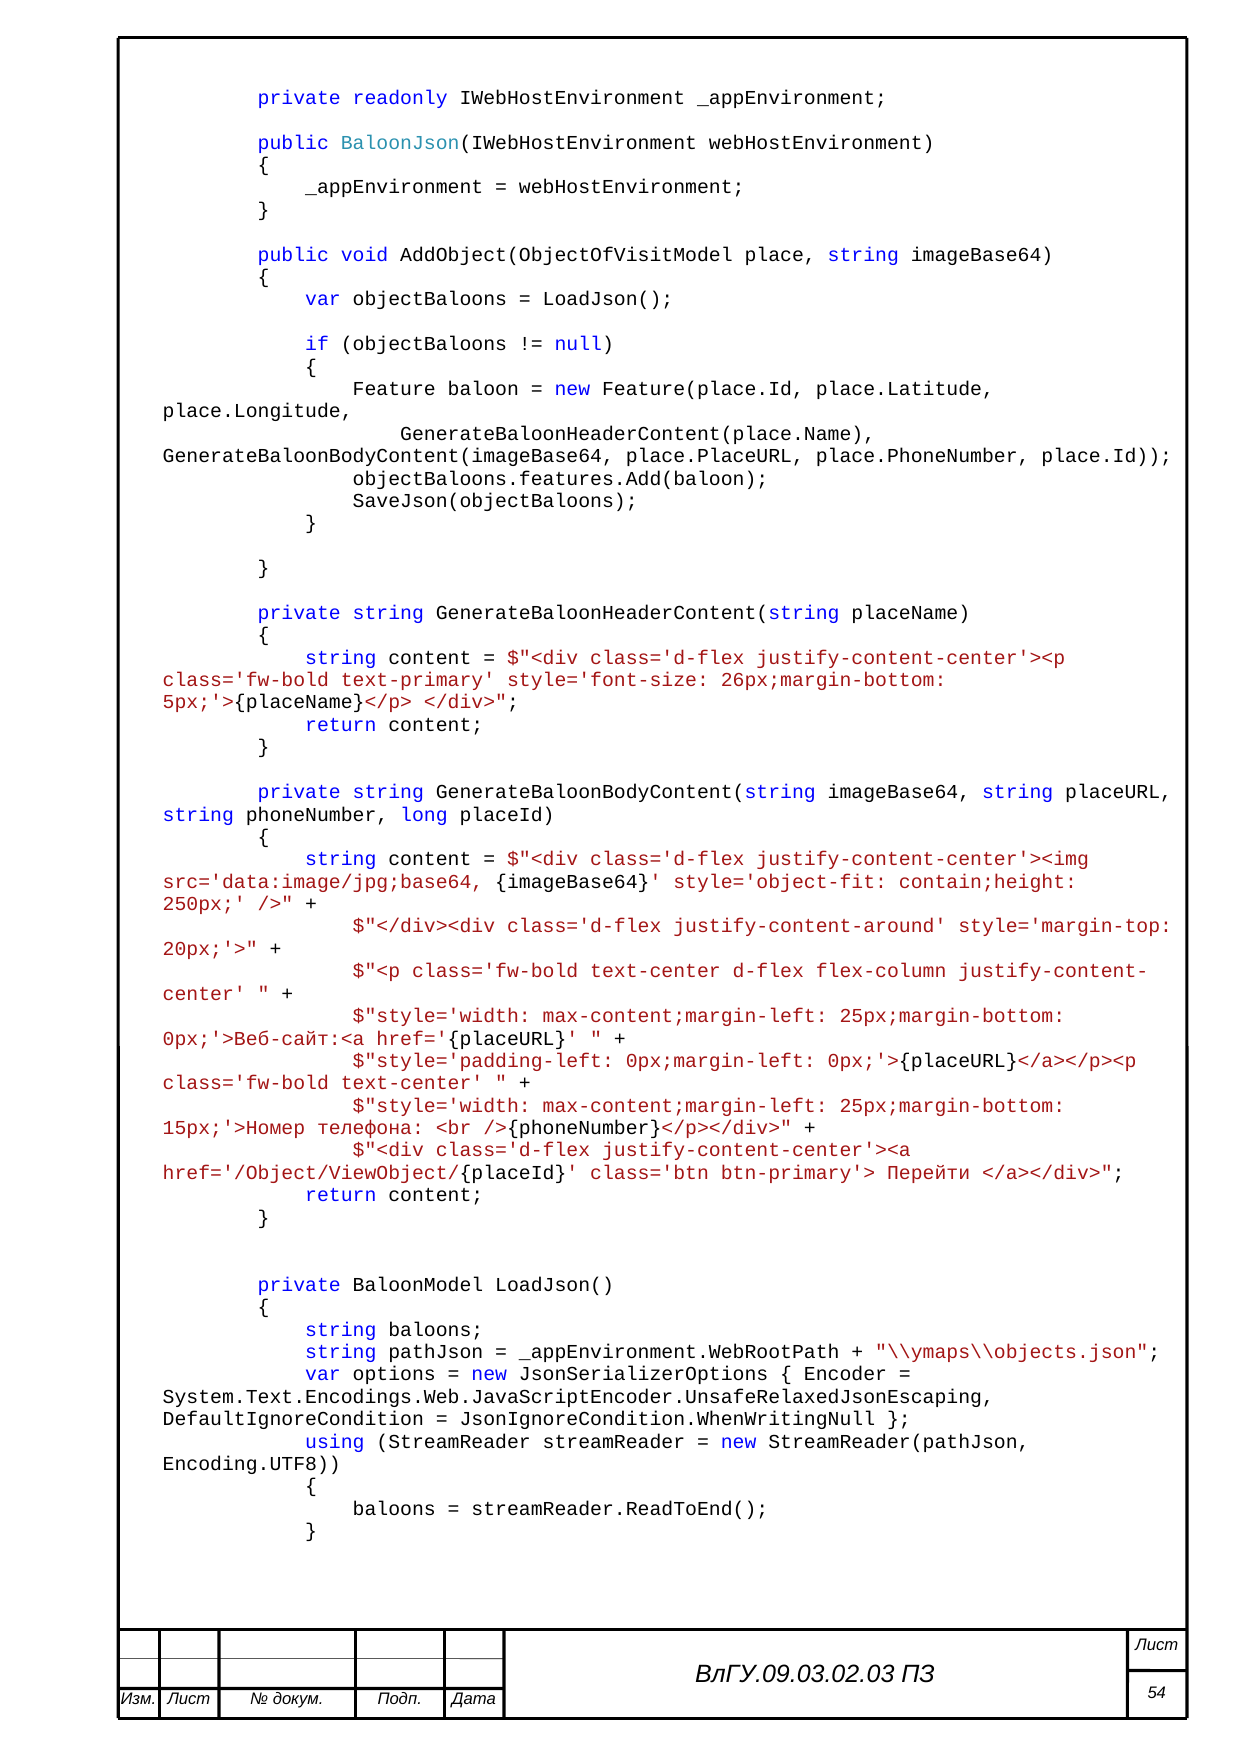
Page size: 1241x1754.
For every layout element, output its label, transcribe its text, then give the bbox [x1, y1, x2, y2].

text $"</div><div class='d-flex justify-content-around' style='margin-top: 20px;'>" + [162, 916, 1194, 961]
text using (StreamReader streamReader = new StreamReader(pathJson, Encoding.UTF8)) [162, 1432, 1194, 1476]
text private readonly IWebHostEnvironment _appEnvironment; [162, 88, 1194, 110]
text string pathJson = _appEnvironment.WebRootPath + "\\ymaps\\objects.json"; [162, 1342, 1194, 1364]
text $"style='width: max-content;margin-left: 25px;margin-bottom: 0px;'>Веб-сайт:<a href='{placeURL}' " + [162, 1006, 1194, 1051]
text public void AddObject(ObjectOfVisitModel place, string imageBase64) [162, 244, 1194, 267]
text } [162, 1521, 1194, 1543]
text $"style='width: max-content;margin-left: 25px;margin-bottom: 15px;'>Номер телефона: <br />{phoneNumber}</p></div>" + [162, 1096, 1194, 1140]
text { [162, 1297, 1194, 1319]
text $"style='padding-left: 0px;margin-left: 0px;'>{placeURL}</a></p><p class='fw-bold text-center' " + [162, 1051, 1194, 1096]
text { [162, 827, 1194, 849]
text var objectBaloons = LoadJson(); [162, 289, 1194, 312]
text public BaloonJson(IWebHostEnvironment webHostEnvironment) [162, 133, 1194, 155]
text { [162, 267, 1194, 289]
text { [162, 357, 1194, 379]
text } [162, 513, 1194, 536]
text string content = $"<div class='d-flex justify-content-center'><p class='fw-bold text-primary' style='font-size: 26px;margin-bottom: 5px;'>{placeName}</p> </div>"; [162, 648, 1194, 715]
text string baloons; [162, 1319, 1194, 1342]
text objectBaloons.features.Add(baloon); [162, 468, 1194, 491]
text return content; [162, 715, 1194, 737]
text $"<div class='d-flex justify-content-center'><a href='/Object/ViewObject/{placeId}' class='btn btn-primary'> Перейти </a></div>"; [162, 1140, 1194, 1185]
text Feature baloon = new Feature(place.Id, place.Latitude, place.Longitude, [162, 379, 1194, 424]
text _appEnvironment = webHostEnvironment; [162, 177, 1194, 200]
text $"<p class='fw-bold text-center d-flex flex-column justify-content-center' " + [162, 961, 1194, 1006]
text private string GenerateBaloonBodyContent(string imageBase64, string placeURL, string phoneNumber, long placeId) [162, 782, 1194, 827]
text } [162, 558, 1194, 581]
text private BaloonModel LoadJson() [162, 1275, 1194, 1297]
text } [162, 200, 1194, 222]
text return content; [162, 1185, 1194, 1208]
text { [162, 1476, 1194, 1499]
text if (objectBaloons != null) [162, 334, 1194, 357]
text SaveJson(objectBaloons); [162, 491, 1194, 513]
text } [162, 1208, 1194, 1230]
text baloons = streamReader.ReadToEnd(); [162, 1499, 1194, 1521]
text { [162, 155, 1194, 177]
text GenerateBaloonHeaderContent(place.Name), GenerateBaloonBodyContent(imageBase64, place.PlaceURL, place.PhoneNumber, place.Id)); [162, 424, 1194, 468]
text { [162, 625, 1194, 648]
text string content = $"<div class='d-flex justify-content-center'><img src='data:image/jpg;base64, {imageBase64}' style='object-fit: contain;height: 250px;' />" + [162, 849, 1194, 916]
text var options = new JsonSerializerOptions { Encoder = System.Text.Encodings.Web.JavaScriptEncoder.UnsafeRelaxedJsonEscaping, DefaultIgnoreCondition = JsonIgnoreCondition.WhenWritingNull }; [162, 1364, 1194, 1432]
text } [162, 737, 1194, 760]
text private string GenerateBaloonHeaderContent(string placeName) [162, 603, 1194, 625]
